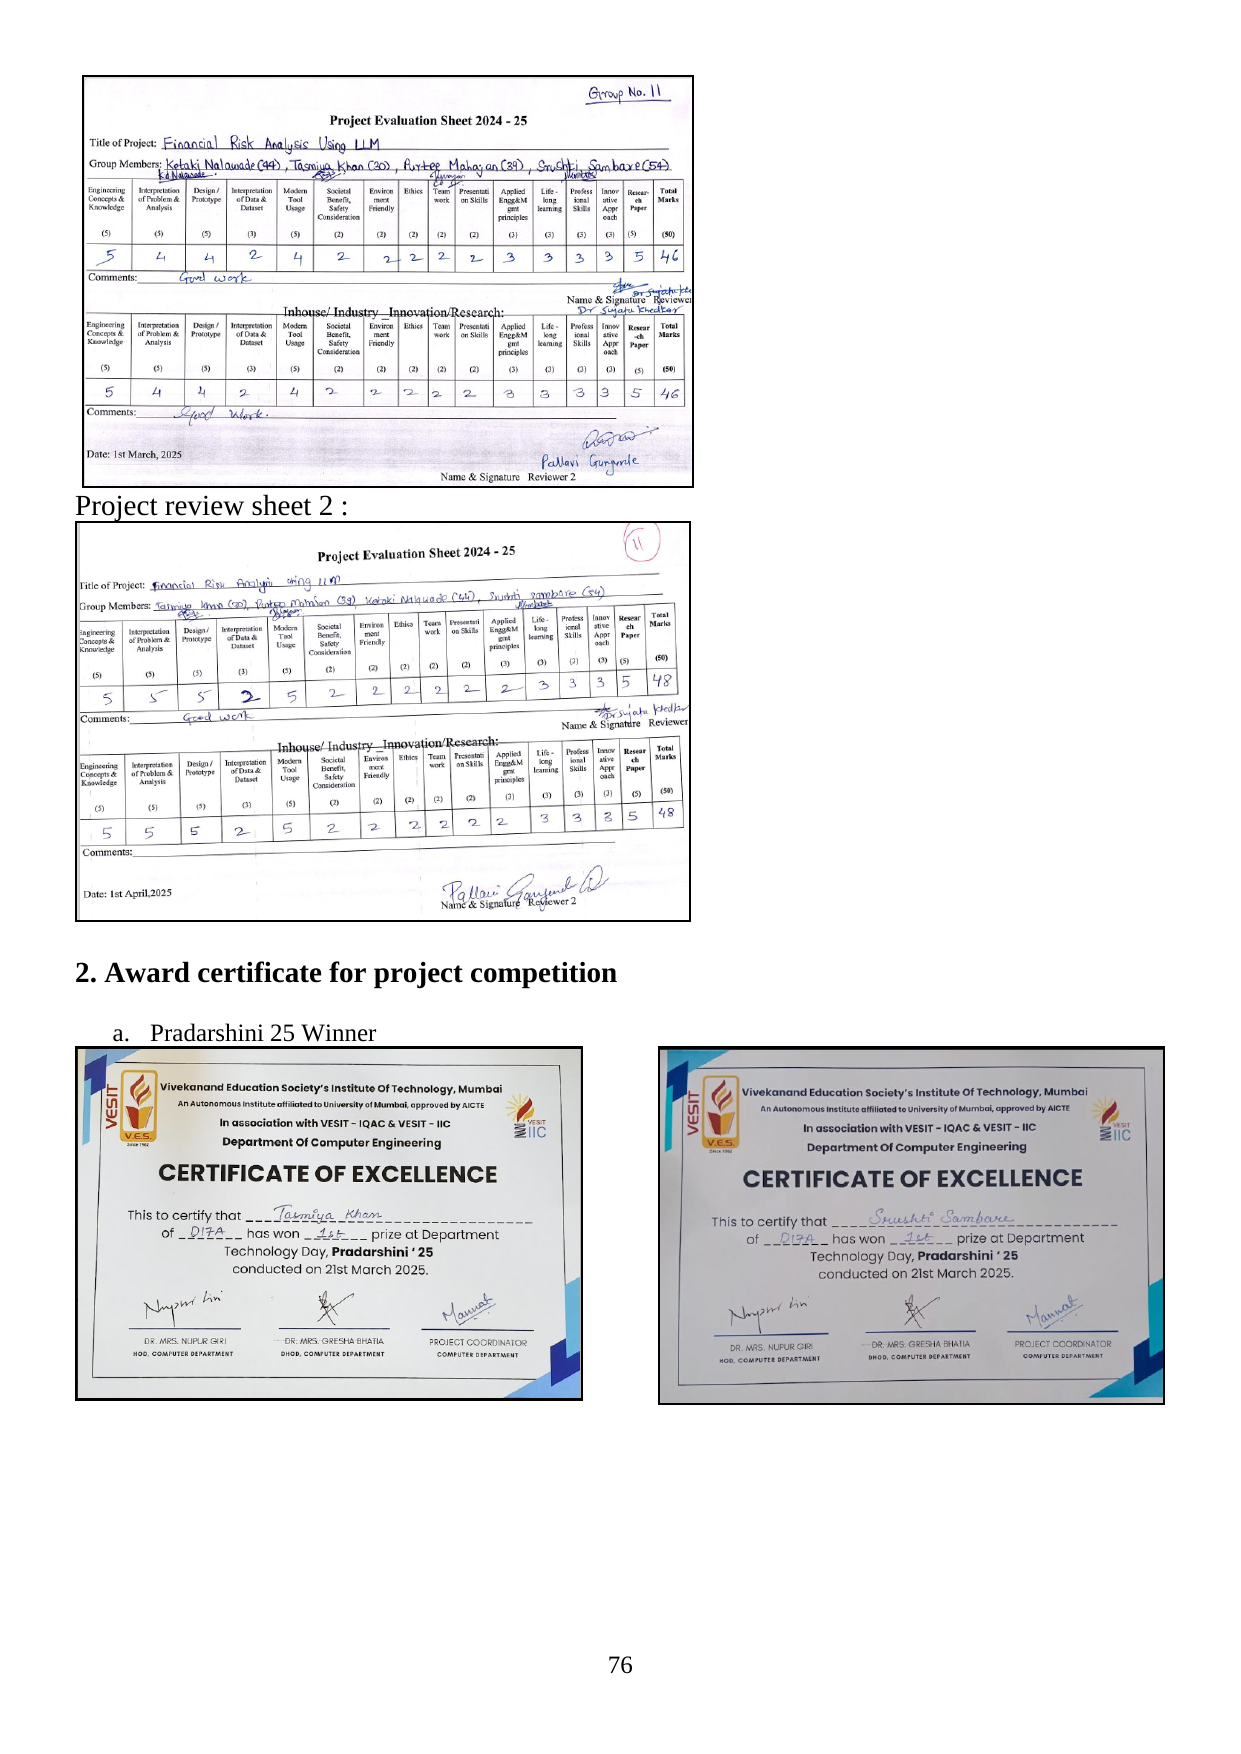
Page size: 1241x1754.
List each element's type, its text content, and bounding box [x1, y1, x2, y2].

picture [84, 77, 692, 486]
text Project review sheet 2 : [75, 488, 1165, 521]
list Pradarshini 25 Winner [112, 1018, 1165, 1046]
text 2. Award certificate for project competition [75, 955, 1165, 989]
picture [77, 1049, 581, 1398]
picture [660, 1049, 1163, 1403]
picture [77, 523, 689, 920]
